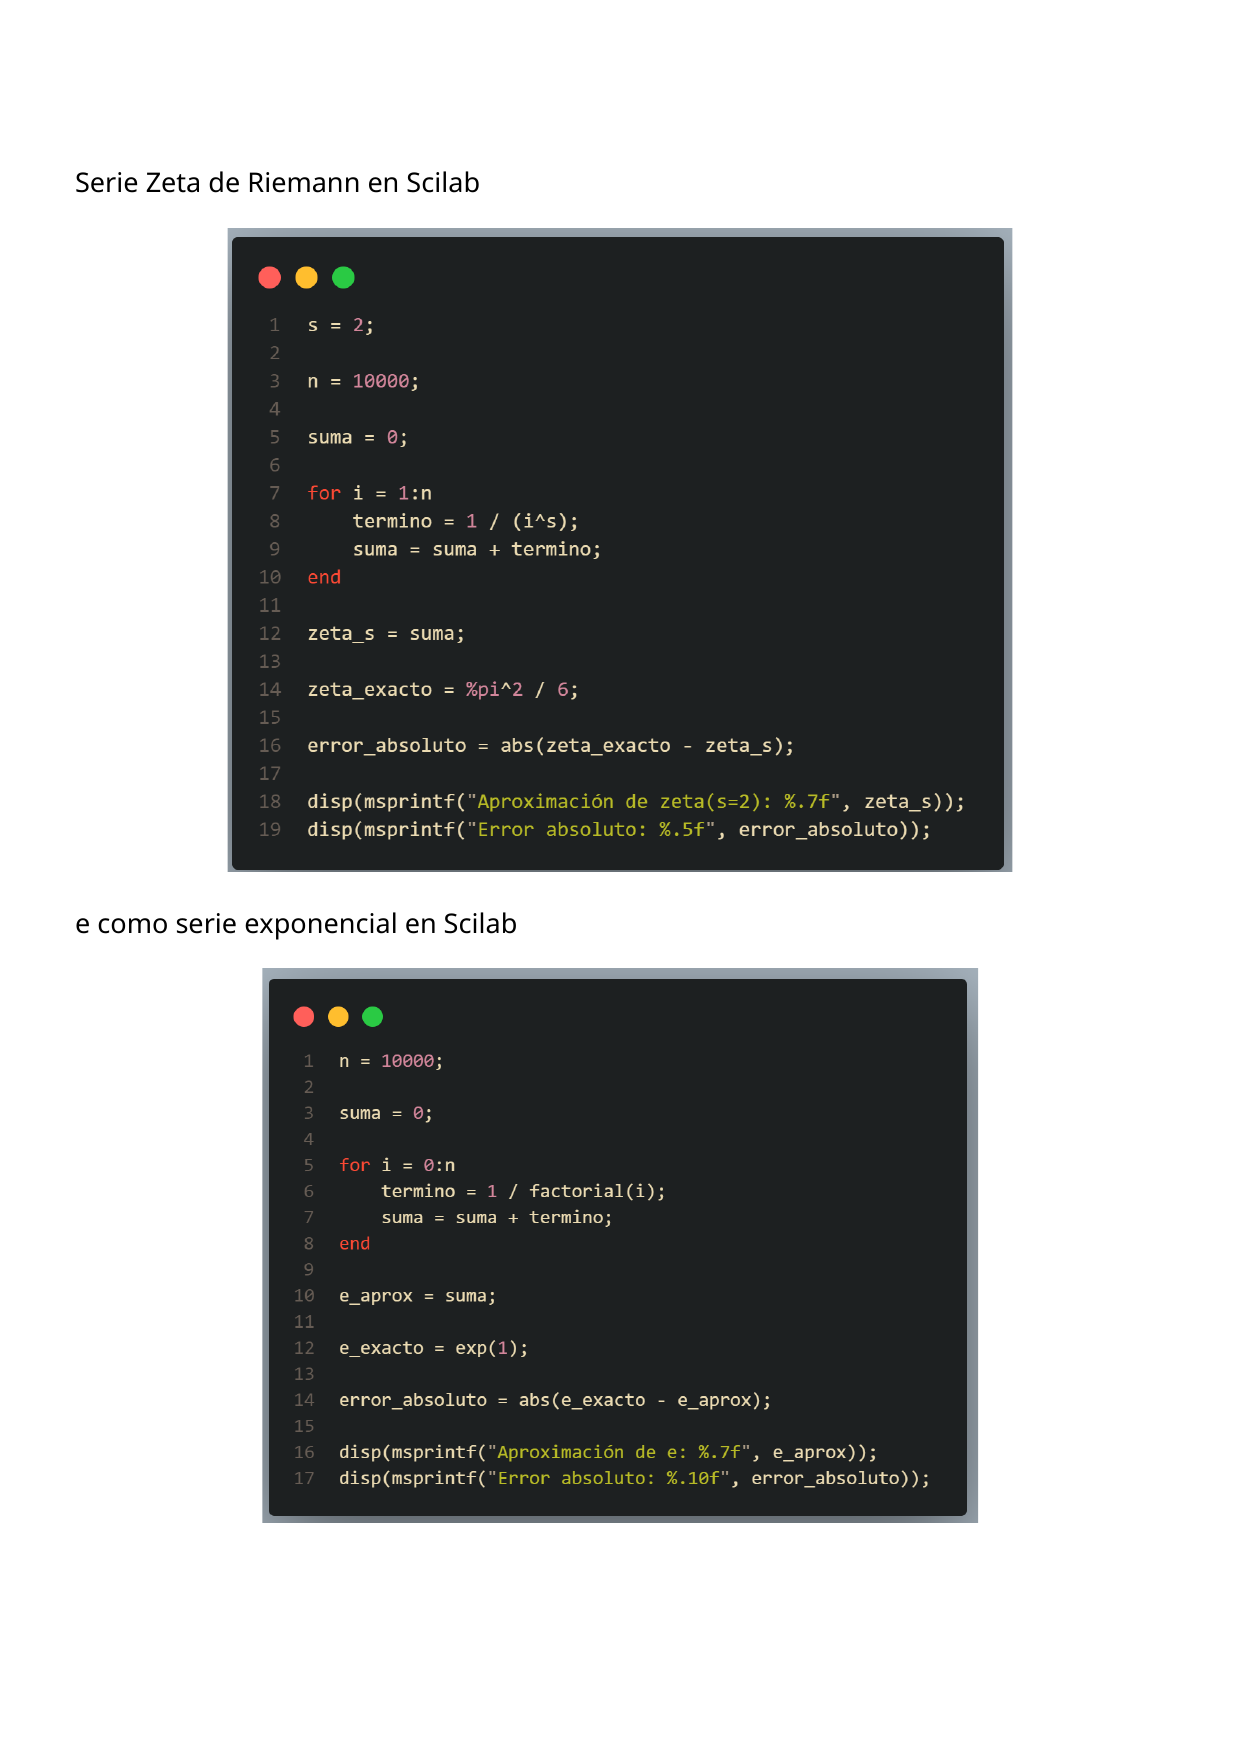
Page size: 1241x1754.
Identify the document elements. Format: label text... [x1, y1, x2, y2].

picture [227, 228, 1013, 872]
subtitle Serie Zeta de Riemann en Scilab [75, 163, 1165, 200]
picture [262, 968, 979, 1523]
subtitle e como serie exponencial en Scilab [75, 904, 1165, 941]
